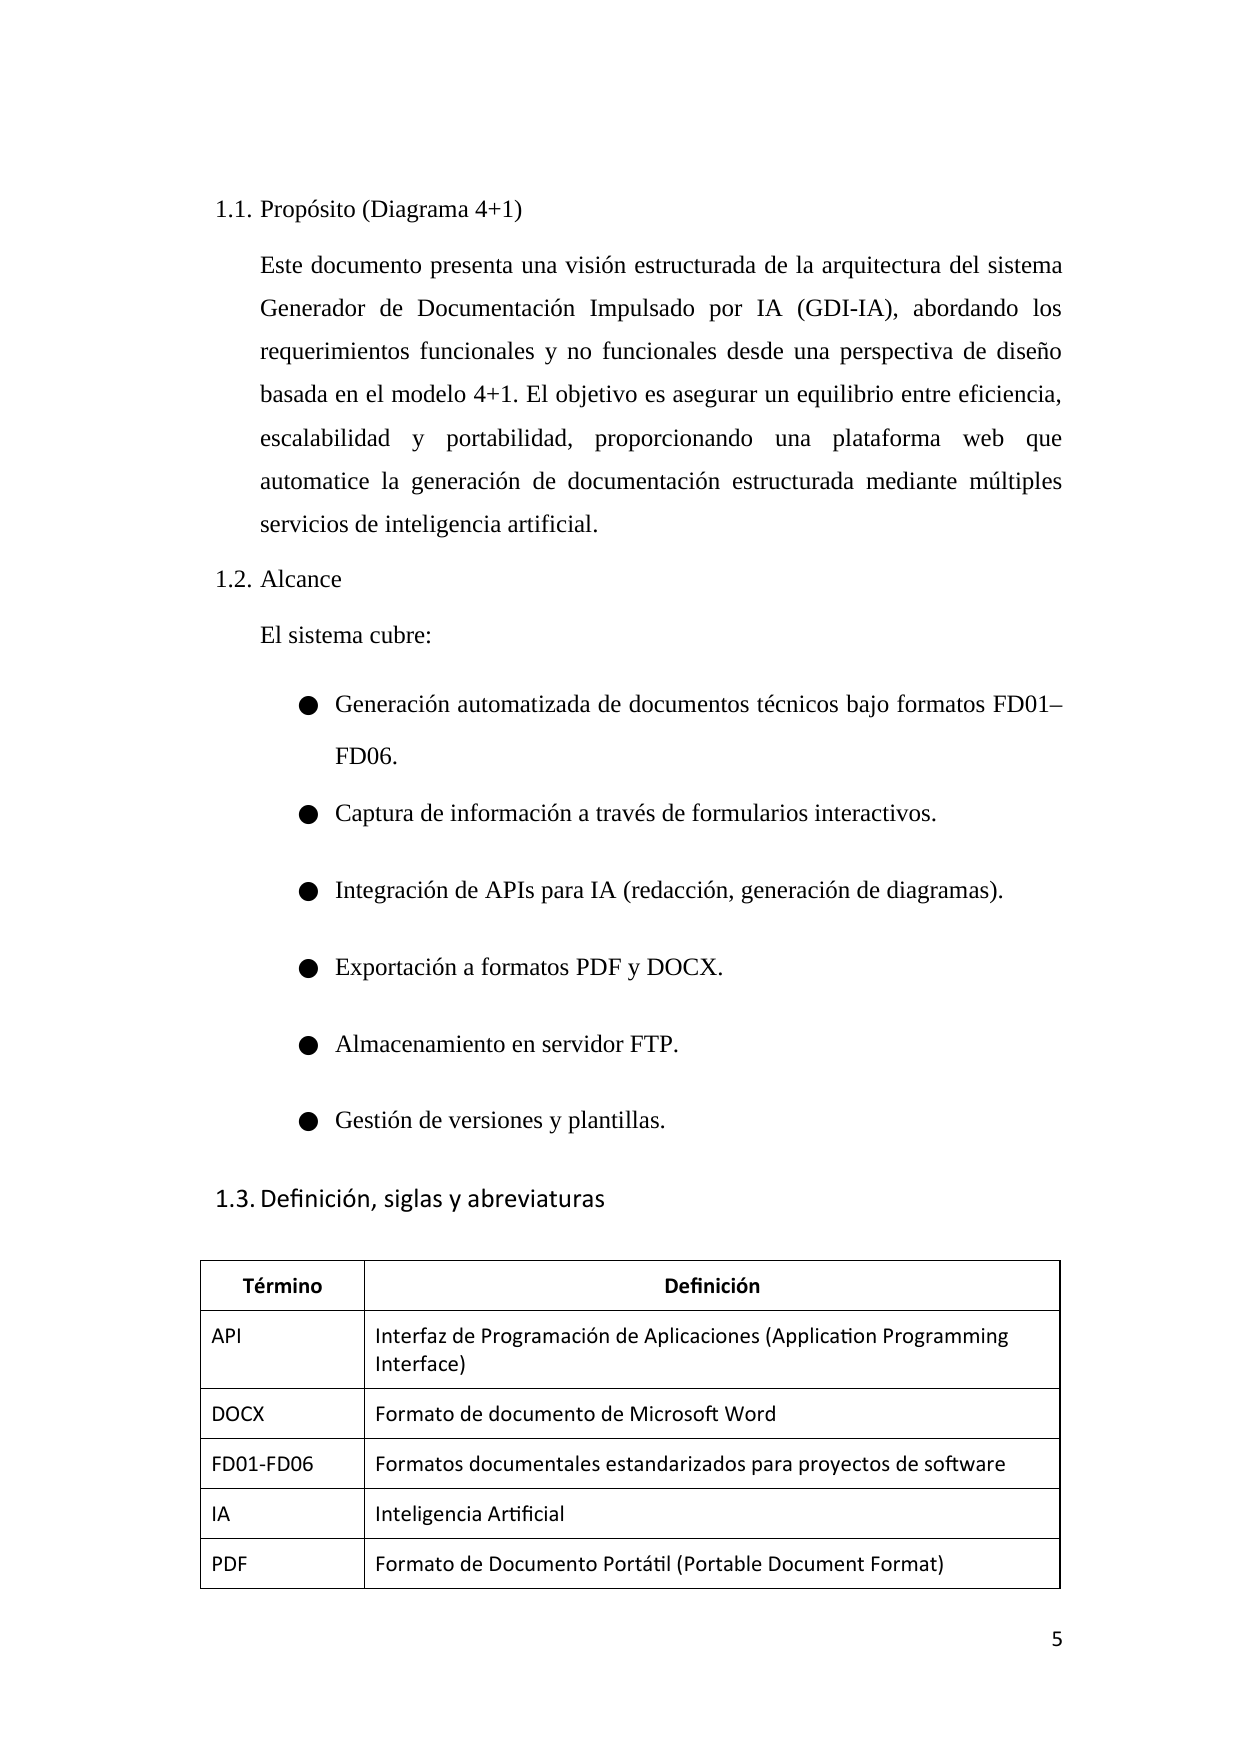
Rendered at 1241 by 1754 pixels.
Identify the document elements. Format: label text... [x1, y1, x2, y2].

list Generación automatizada de documentos técnicos bajo formatos FD01–FD06. [297, 676, 1063, 770]
list Definición, siglas y abreviaturas [215, 1181, 1063, 1214]
list Captura de información a través de formularios interactivos. [297, 784, 1063, 836]
list Alcance [215, 564, 1063, 593]
text Este documento presenta una visión estructurada de la arquitectura del sistema Generador de Documentación Impulsado por IA (GDI-IA), abordando los requerimientos funcionales y no funcionales desde una perspectiva de diseño basada en el modelo 4+1. El objetivo es asegurar un equilibrio entre eficiencia, escalabilidad y portabilidad, proporcionando una plataforma web que automatice la generación de documentación estructurada mediante múltiples servicios de inteligencia artificial. [260, 250, 1063, 538]
list Integración de APIs para IA (redacción, generación de diagramas). [297, 861, 1063, 913]
list Propósito (Diagrama 4+1) [215, 194, 1063, 223]
list Exportación a formatos PDF y DOCX. [297, 938, 1063, 989]
text El sistema cubre: [260, 620, 1063, 649]
list Almacenamiento en servidor FTP. [297, 1015, 1063, 1066]
list Gestión de versiones y plantillas. [297, 1092, 1063, 1143]
